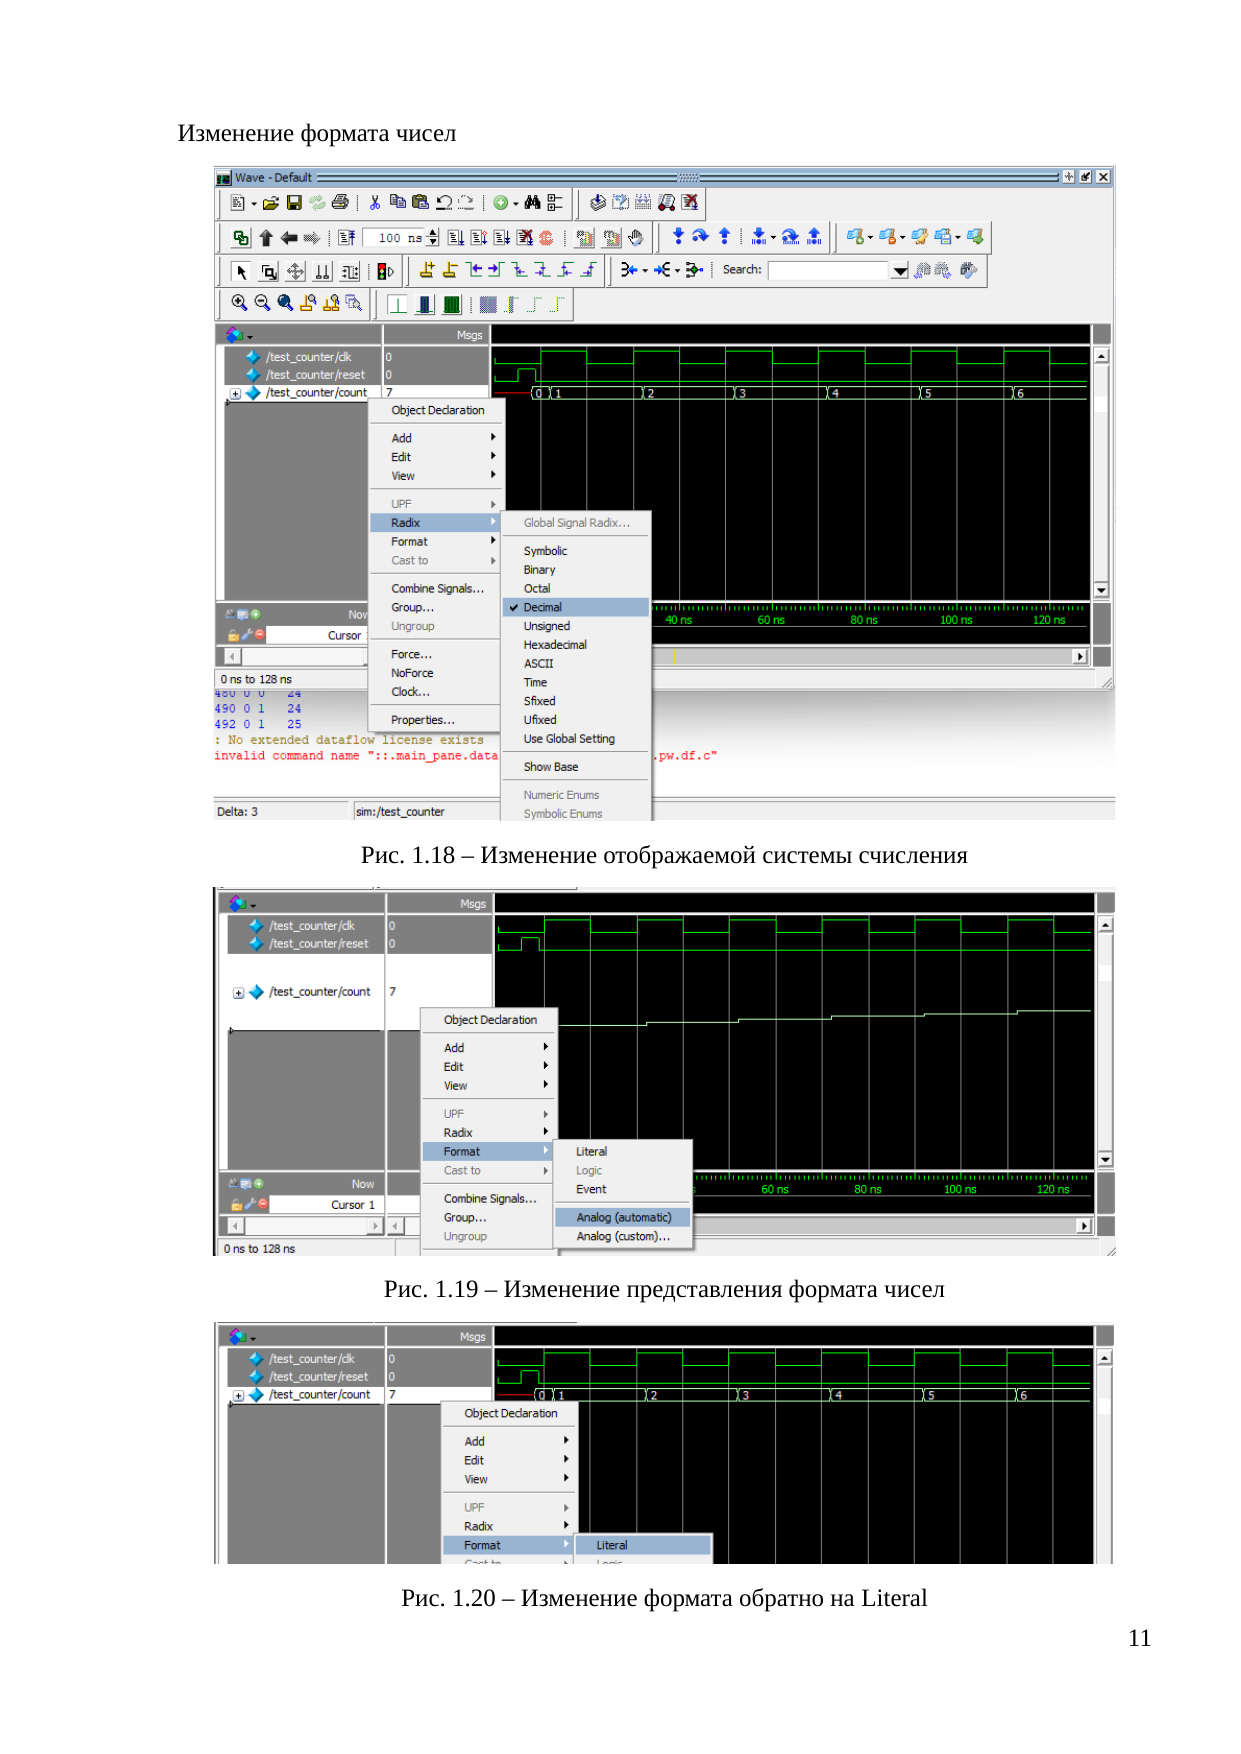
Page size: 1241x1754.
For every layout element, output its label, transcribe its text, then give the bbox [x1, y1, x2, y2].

text Изменение формата чисел [177, 118, 1152, 147]
picture [213, 165, 1116, 821]
text Рис. 1.19 – Изменение представления формата чисел [177, 1274, 1152, 1303]
text Рис. 1.18 – Изменение отображаемой системы счисления [177, 840, 1152, 869]
picture [214, 1322, 1115, 1564]
text Рис. 1.20 – Изменение формата обратно на Literal [177, 1583, 1152, 1611]
picture [212, 887, 1117, 1256]
